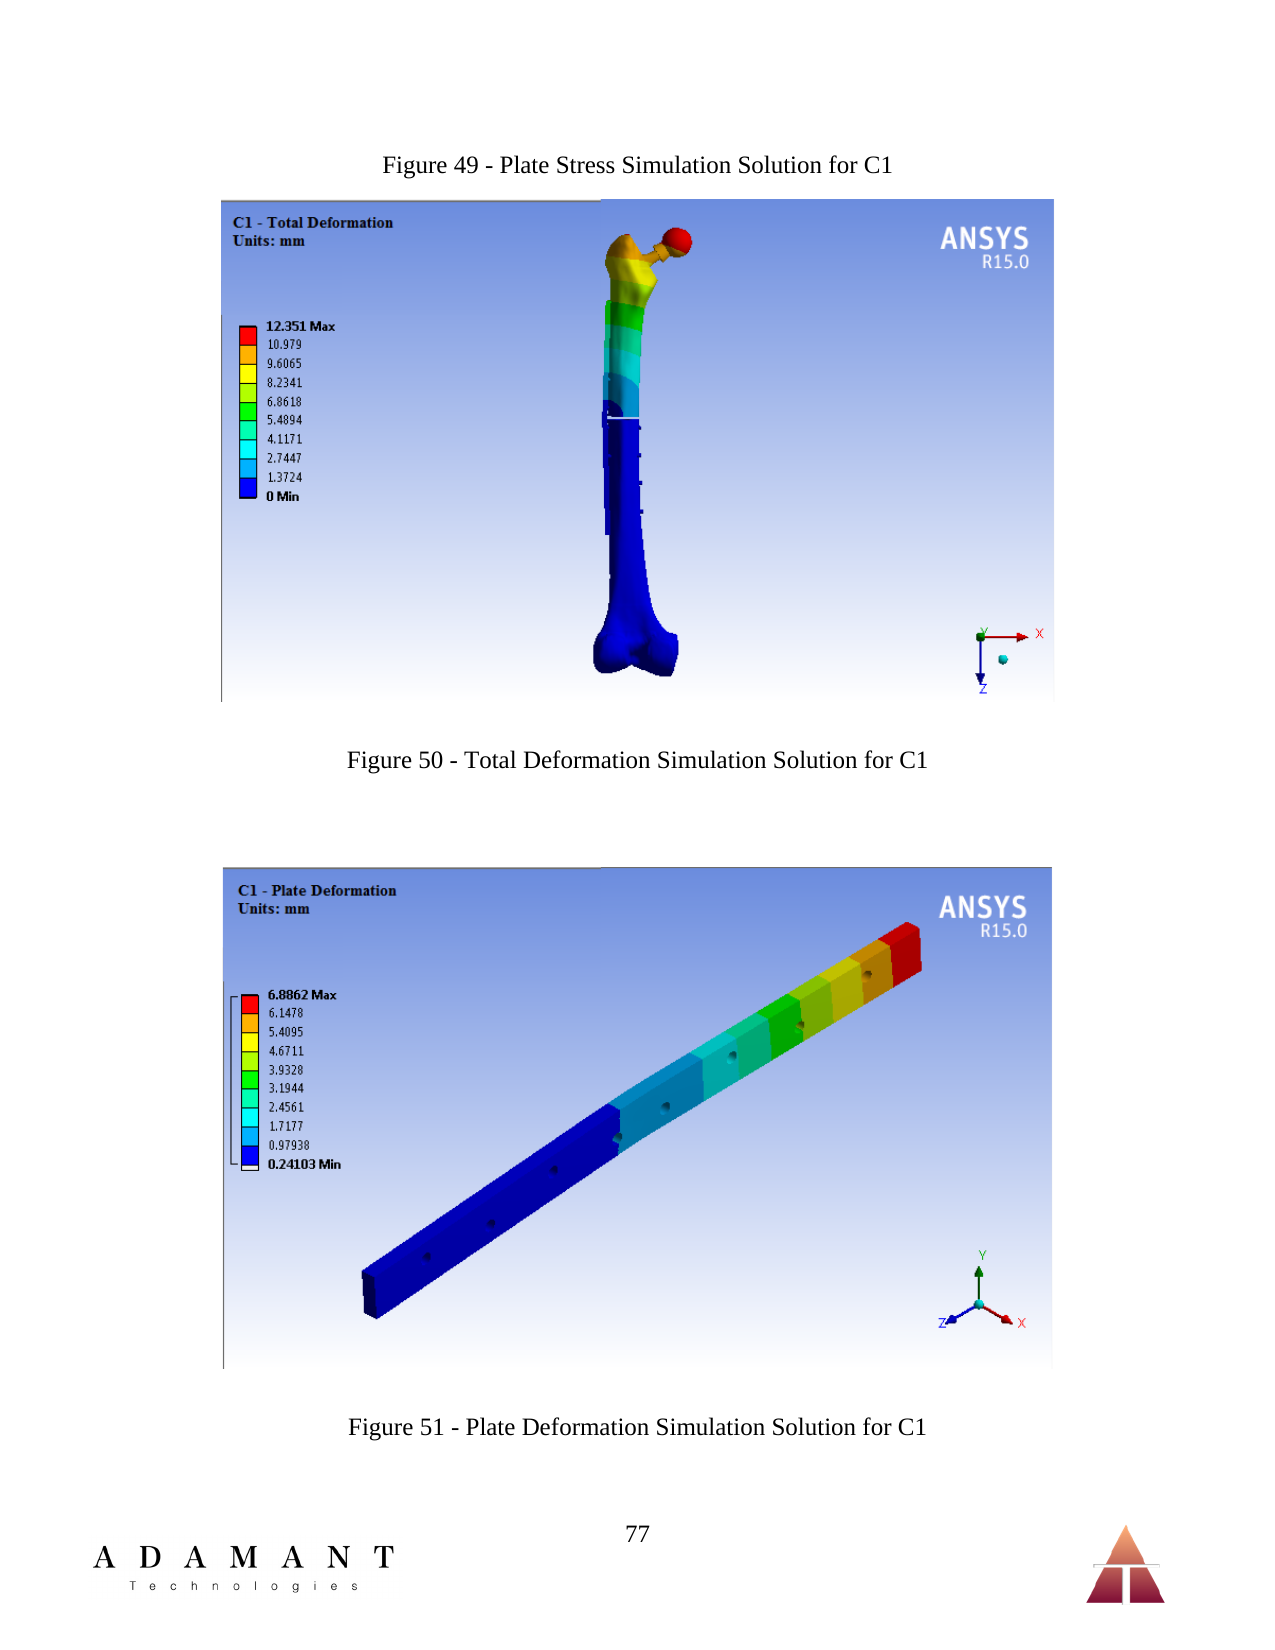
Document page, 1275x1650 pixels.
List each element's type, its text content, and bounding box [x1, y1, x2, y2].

picture [1081, 1521, 1168, 1608]
picture [222, 867, 1053, 1369]
picture [87, 1535, 404, 1600]
picture [221, 199, 1055, 702]
